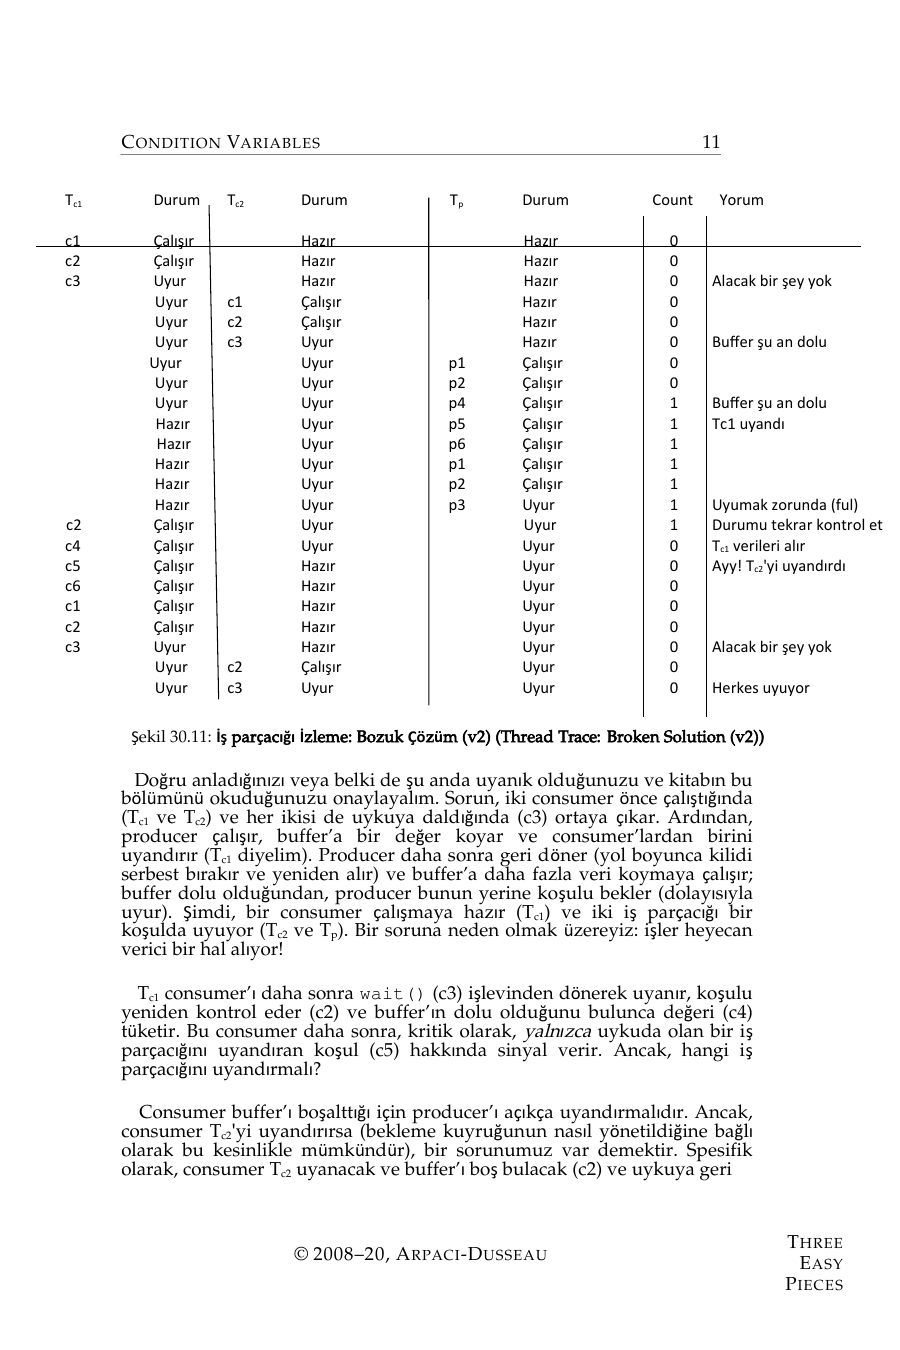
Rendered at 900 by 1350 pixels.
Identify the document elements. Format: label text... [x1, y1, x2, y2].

text Uyur Uyur p4 Çalışır 1 Buffer şu an dolu [65, 393, 886, 413]
text c1 Çalışır Hazır Uyur 0 [65, 596, 886, 616]
text c5 Çalışır Hazır Uyur 0 Ayy! Tc2'yi uyandırdı [65, 555, 886, 575]
text Consumer buffer’ı boşalttığı için producer’ı açıkça uyandırmalıdır. Ancak, consumer Tc2'yi uyandırırsa (bekleme kuyruğunun nasıl yönetildiğine bağlı olarak bu kesinlikle mümkündür), bir sorunumuz var demektir. Spesifik olarak, consumer Tc2 uyanacak ve buffer’ı boş bulacak (c2) ve uykuya geri [121, 1104, 753, 1179]
text Şekil 30.11: İş parçacığı İzleme: Bozuk Çözüm (v2) (Thread Trace: Broken Solution (v2)) [131, 727, 766, 746]
text 11 [702, 134, 746, 153]
picture [118, 151, 723, 159]
text c1 Çalışır Hazır Hazır 0 [65, 230, 886, 250]
text Hazır Uyur p2 Çalışır 1 [65, 474, 886, 494]
text Uyur c3 Uyur Hazır 0 Buffer şu an dolu [65, 332, 886, 352]
text Tc1 Durum Tc2 Durum Tp Durum Count Yorum [65, 189, 886, 210]
text Uyur Uyur p2 Çalışır 0 [65, 372, 886, 393]
text c3 Uyur Hazır Uyur 0 Alacak bir şey yok [65, 636, 886, 657]
text Tc1 consumer’ı daha sonra wait() (c3) işlevinden dönerek uyanır, koşulu yeniden kontrol eder (c2) ve buffer’ın dolu olduğunu bulunca değeri (c4) tüketir. Bu consumer daha sonra, kritik olarak, yalnızca uykuda olan bir iş parçacığını uyandıran koşul (c5) hakkında sinyal verir. Ancak, hangi iş parçacığını uyandırmalı? [121, 984, 753, 1079]
text Hazır Uyur p5 Çalışır 1 Tc1 uyandı [65, 413, 886, 433]
text EASY [799, 1255, 866, 1273]
text Hazır Uyur p1 Çalışır 1 [65, 453, 886, 474]
text c2 Çalışır Hazır Hazır 0 [65, 250, 886, 271]
text © [294, 1245, 313, 1264]
text Uyur c3 Uyur Uyur 0 Herkes uyuyor [65, 677, 886, 697]
text c2 Çalışır Uyur Uyur 1 Durumu tekrar kontrol et [6, 514, 886, 535]
text Uyur c2 Çalışır Uyur 0 [65, 657, 886, 677]
text c2 Çalışır Hazır Uyur 0 [65, 616, 886, 636]
text Uyur c1 Çalışır Hazır 0 [65, 291, 886, 311]
text Uyur c2 Çalışır Hazır 0 [65, 311, 886, 332]
text Hazır Uyur p3 Uyur 1 Uyumak zorunda (ful) [65, 494, 886, 514]
text c6 Çalışır Hazır Uyur 0 [65, 575, 886, 596]
text Hazır Uyur p6 Çalışır 1 [6, 433, 886, 453]
text Uyur Uyur p1 Çalışır 0 [65, 352, 886, 372]
text CONDITION VARIABLES [121, 134, 344, 153]
text Doğru anladığınızı veya belki de şu anda uyanık olduğunuzu ve kitabın bu bölümünü okuduğunuzu onaylayalım. Sorun, iki consumer önce çalıştığında (Tc1 ve Tc2) ve her ikisi de uykuya daldığında (c3) ortaya çıkar. Ardından, producer çalışır, buffer’a bir değer koyar ve consumer’lardan birini uyandırır (Tc1 diyelim). Producer daha sonra geri döner (yol boyunca kilidi serbest bırakır ve yeniden alır) ve buffer’a daha fazla veri koymaya çalışır; buffer dolu olduğundan, producer bunun yerine koşulu bekler (dolayısıyla uyur). Şimdi, bir consumer çalışmaya hazır (Tc1) ve iki iş parçacığı bir koşulda uyuyor (Tc2 ve Tp). Bir soruna neden olmak üzereyiz: işler heyecan verici bir hal alıyor! [121, 771, 753, 959]
text THREE [787, 1234, 866, 1253]
text PIECES [785, 1276, 866, 1294]
text 2008–20, ARPACI-DUSSEAU [313, 1245, 572, 1264]
text c3 Uyur Hazır Hazır 0 Alacak bir şey yok [65, 271, 886, 291]
text c4 Çalışır Uyur Uyur 0 Tc1 verileri alır [65, 535, 886, 555]
